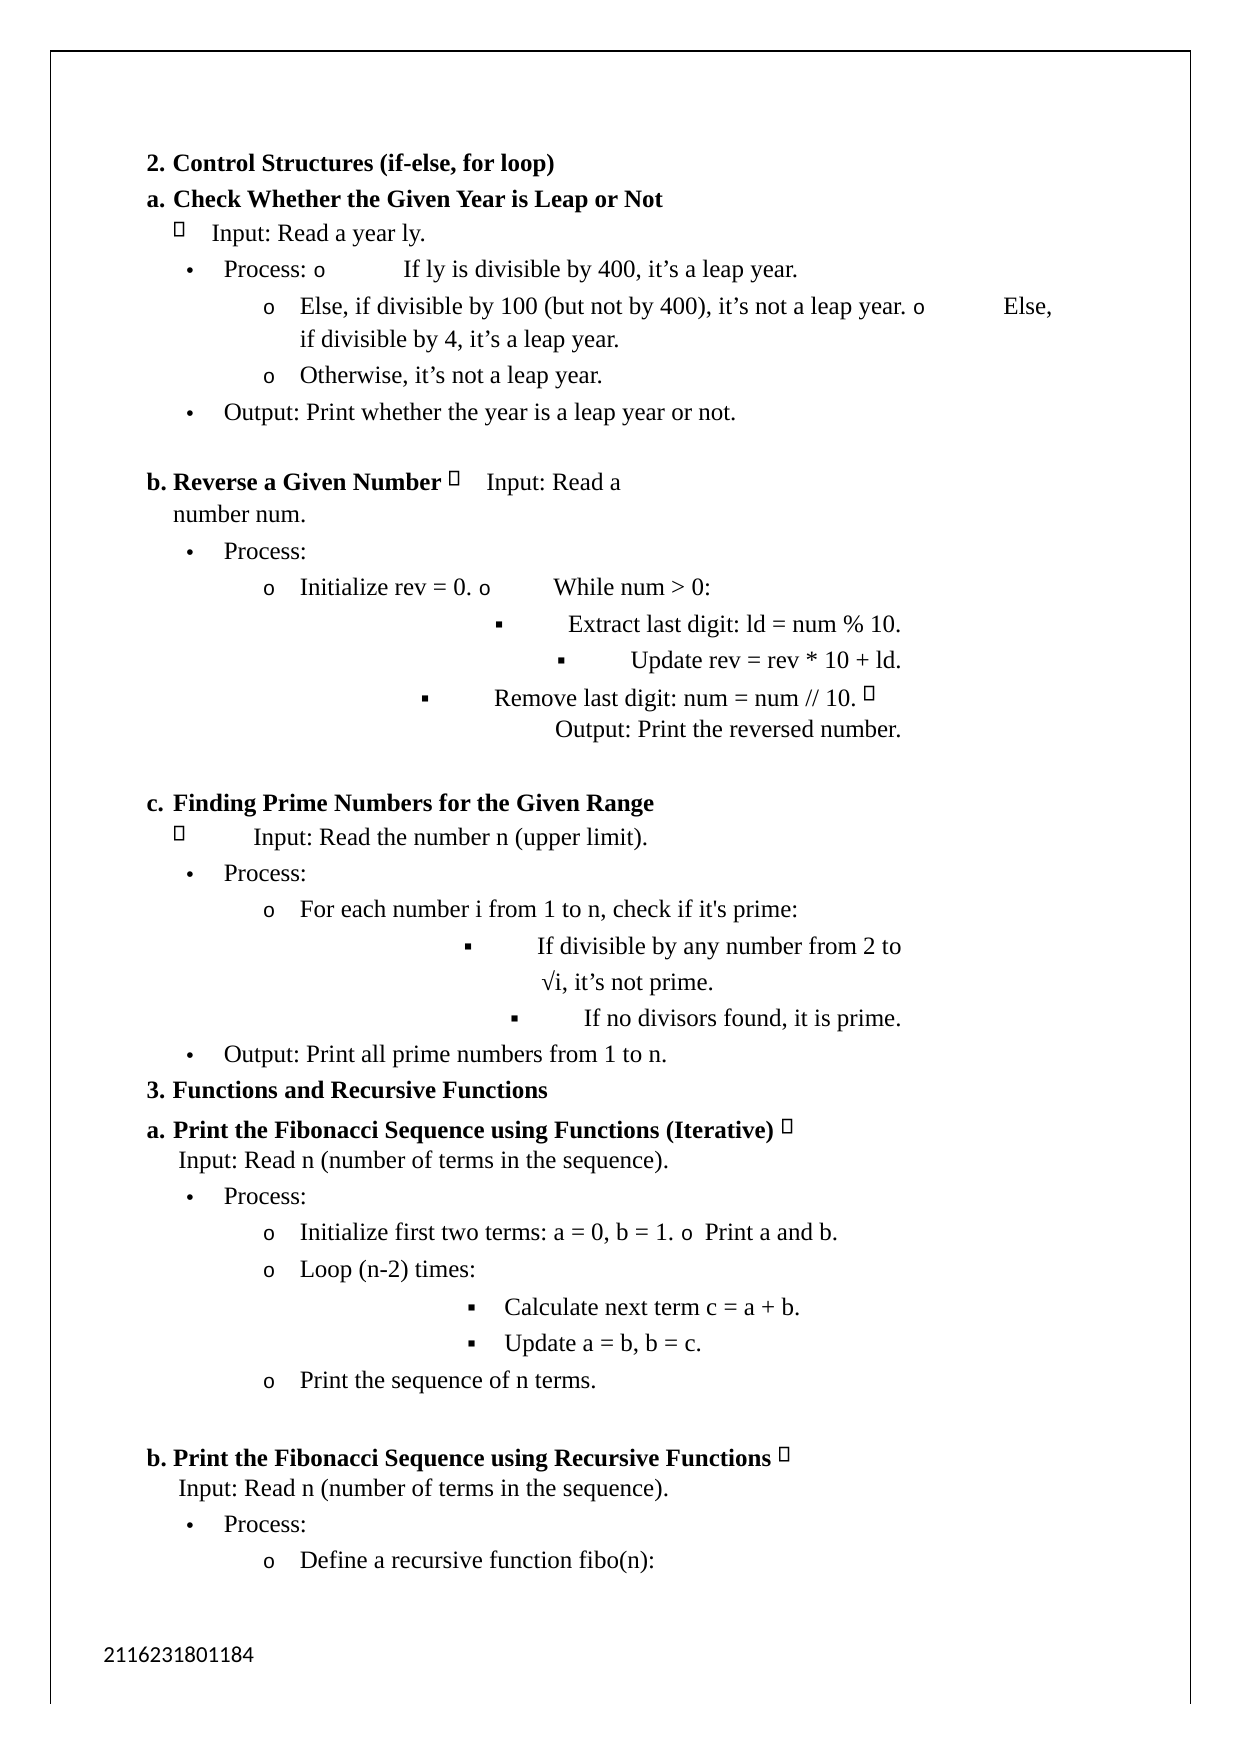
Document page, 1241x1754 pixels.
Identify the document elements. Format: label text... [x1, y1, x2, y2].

list Output: Print all prime numbers from 1 to n. [186, 1039, 1073, 1068]
list Update rev = rev * 10 + ld. [338, 645, 901, 674]
list Process: [186, 536, 1073, 564]
picture [780, 1111, 808, 1139]
text √i, it’s not prime. [103, 967, 1152, 996]
list Initialize rev = 0. o While num > 0: [263, 572, 1073, 602]
list Output: Print whether the year is a leap year or not. [186, 397, 1073, 426]
list For each number i from 1 to n, check if it's prime: [263, 894, 1073, 924]
list Process: [186, 1509, 1073, 1538]
picture [777, 1438, 805, 1467]
list Remove last digit: num = num // 10. Output: Print the reversed number. [338, 678, 901, 743]
picture [172, 817, 200, 846]
list If no divisors found, it is prime. [338, 1003, 901, 1032]
list Reverse a Given Number Input: Read a number num. [146, 463, 683, 528]
text 2. Control Structures (if-else, for loop) [146, 148, 683, 177]
picture [862, 678, 890, 706]
list If divisible by any number from 2 to [338, 931, 901, 960]
list Finding Prime Numbers for the Given Range Input: Read the number n (upper limit). [146, 788, 683, 851]
list Calculate next term c = a + b. [467, 1292, 1115, 1321]
list Print the Fibonacci Sequence using Functions (Iterative) Input: Read n (number of terms in the sequence). [146, 1111, 839, 1174]
list Extract last digit: ld = num % 10. [338, 609, 901, 638]
list Update a = b, b = c. [467, 1328, 1115, 1357]
picture [172, 213, 200, 242]
text 3. Functions and Recursive Functions [146, 1076, 683, 1104]
list Check Whether the Given Year is Leap or Not Input: Read a year ly. [146, 184, 683, 247]
list Otherwise, it’s not a leap year. [263, 360, 1073, 390]
list Initialize first two terms: a = 0, b = 1. o Print a and b. [263, 1217, 1073, 1247]
picture [447, 462, 475, 491]
list Print the sequence of n terms. [263, 1365, 1073, 1394]
list Define a recursive function fibo(n): [263, 1545, 1073, 1575]
list Process: [186, 1181, 1073, 1210]
list Print the Fibonacci Sequence using Recursive Functions Input: Read n (number of terms in the sequence). [146, 1439, 839, 1502]
list Loop (n-2) times: [263, 1254, 1073, 1284]
list Else, if divisible by 100 (but not by 400), it’s not a leap year. o Else, if divisible by 4, it’s a leap year. [263, 291, 1073, 353]
list Process: o If ly is divisible by 400, it’s a leap year. [186, 254, 1073, 283]
list Process: [186, 858, 1073, 887]
